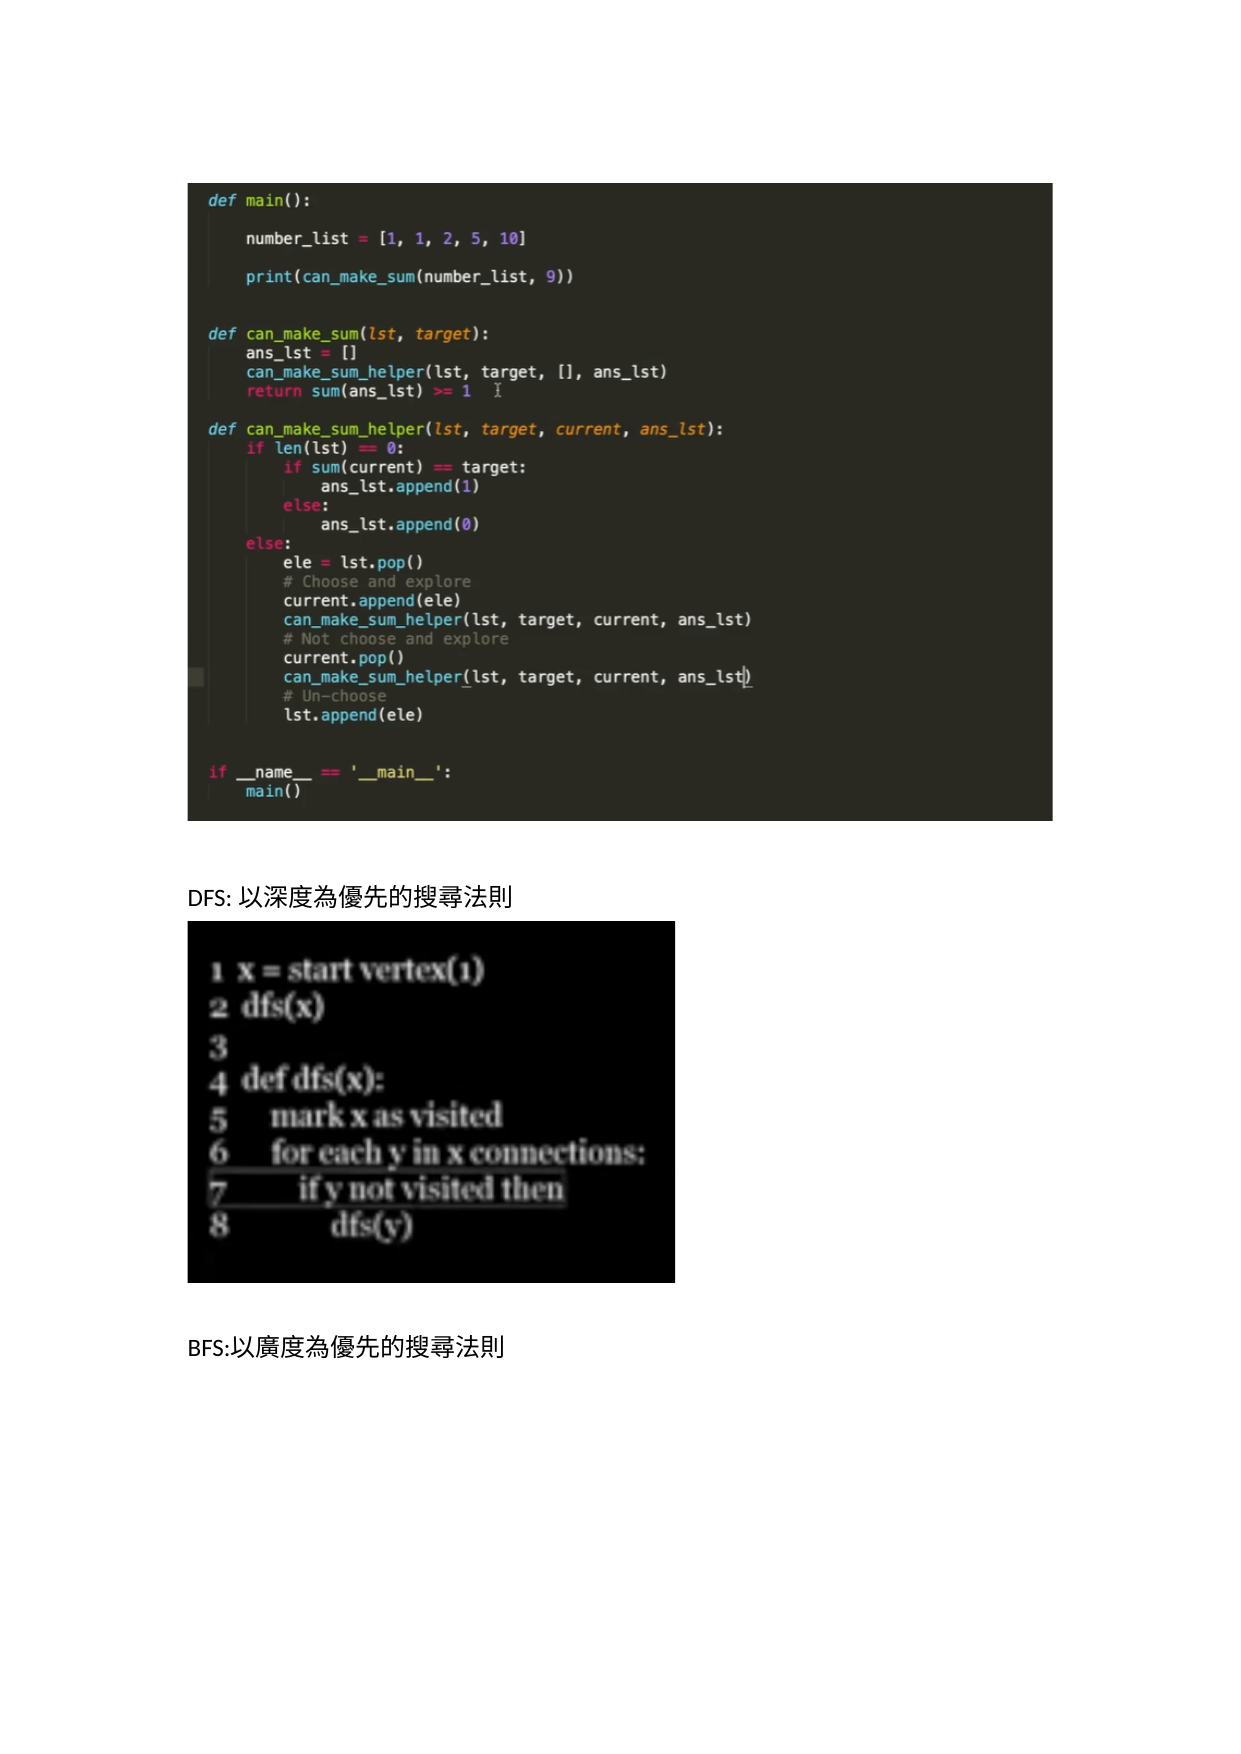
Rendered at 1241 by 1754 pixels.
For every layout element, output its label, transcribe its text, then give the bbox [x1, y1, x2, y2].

text DFS: 以深度為優先的搜尋法則 [187, 877, 1053, 914]
picture [187, 183, 1053, 821]
text BFS:以廣度為優先的搜尋法則 [187, 1327, 1053, 1364]
picture [187, 921, 675, 1283]
